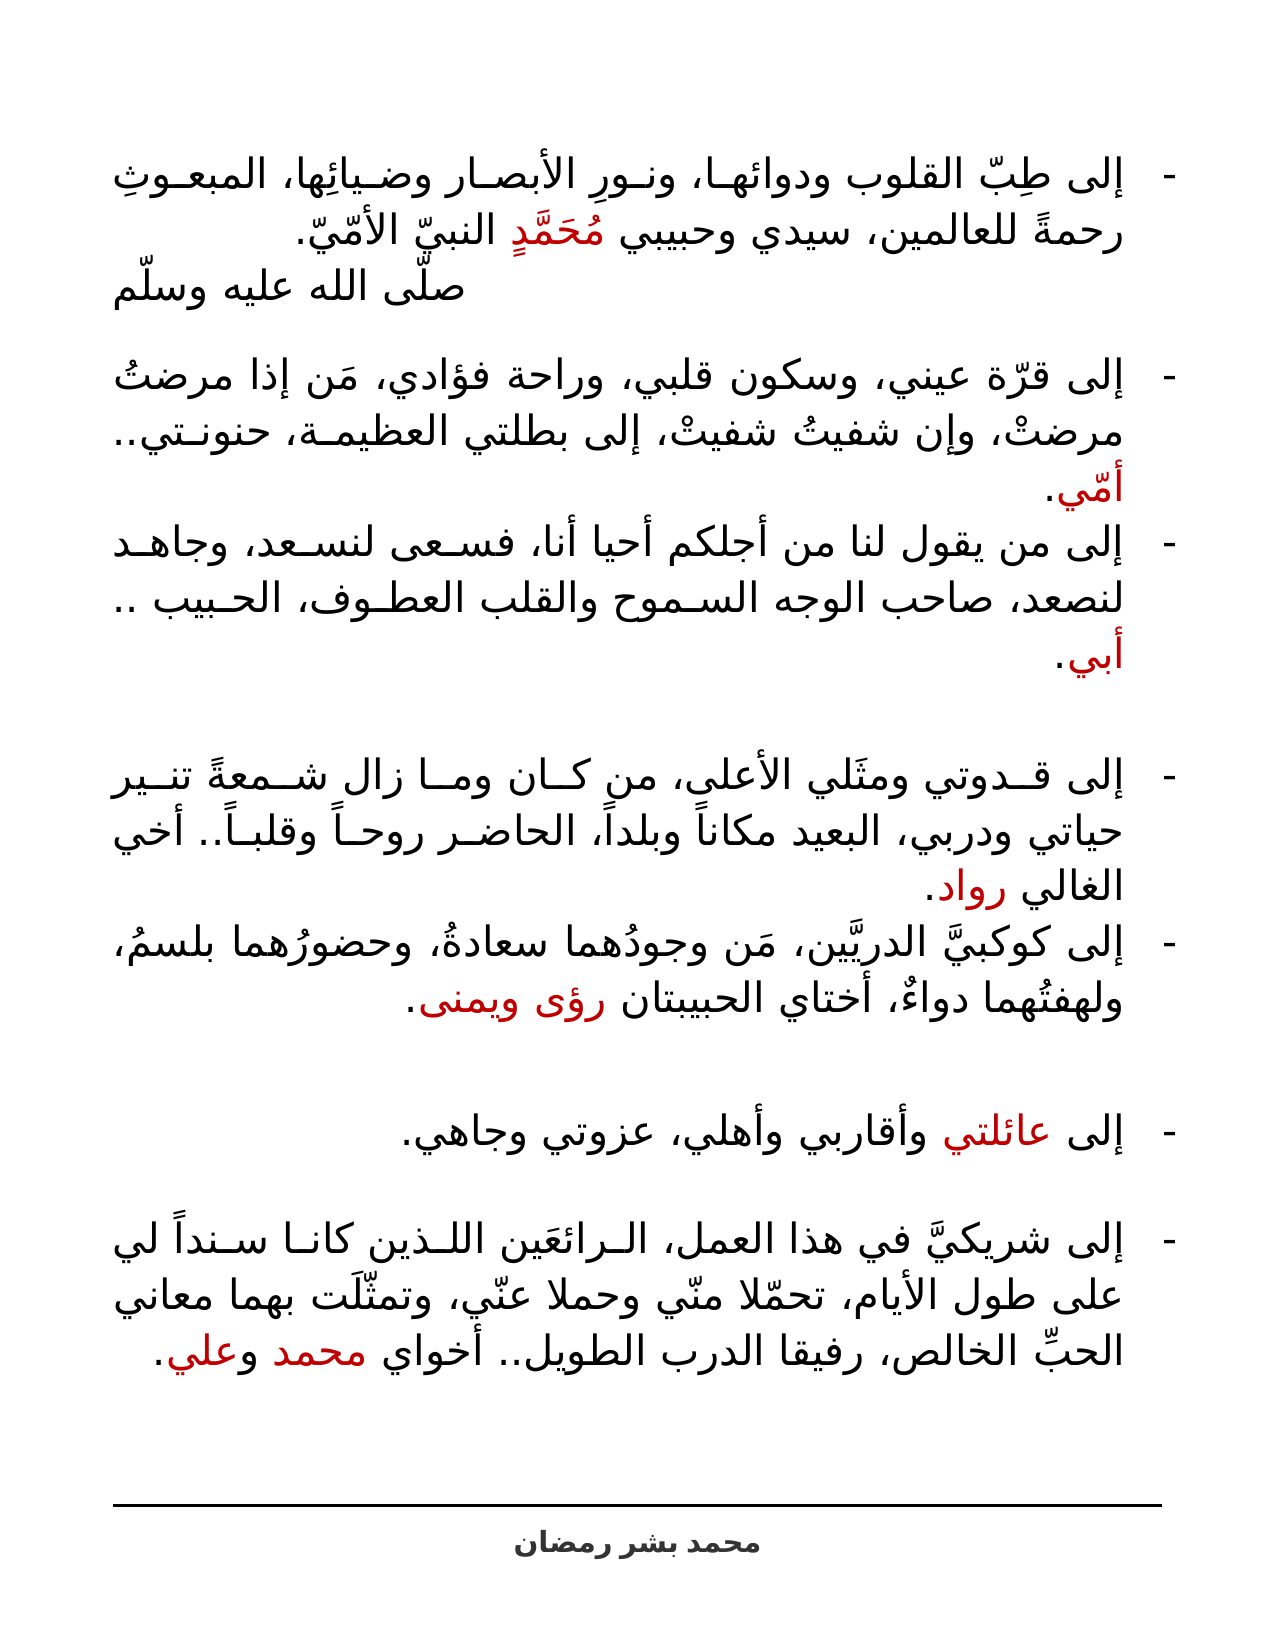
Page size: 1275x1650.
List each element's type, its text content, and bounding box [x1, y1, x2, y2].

text صلّى الله عليه وسلّم [112, 261, 1162, 310]
list إلى كوكبيَّ الدريَّين، مَن وجودُهما سعادةُ، وحضورُهما بلسمُ، ولهفتُهما دواءٌ، أختاي الحبيبتان رؤى ويمنى. [112, 918, 1162, 1022]
list إلى عائلتي وأقاربي وأهلي، عزوتي وجاهي. [112, 1107, 1162, 1156]
list إلى من يقول لنا من أجلكم أحيا أنا، فسعى لنسعد، وجاهد لنصعد، صاحب الوجه السموح والقلب العطوف، الحبيب .. أبي. [112, 518, 1162, 678]
list إلى قرّة عيني، وسكون قلبي، وراحة فؤادي، مَن إذا مرضتُ مرضتْ، وإن شفيتُ شفيتْ، إلى بطلتي العظيمة، حنونتي.. أمّي. [112, 351, 1162, 511]
list إلى طِبّ القلوب ودوائها، ونورِ الأبصار وضيائِها، المبعوثِ رحمةً للعالمين، سيدي وحبيبي مُحَمَّدٍ النبيّ الأمّيّ. [112, 150, 1162, 254]
list إلى قدوتي ومثَلي الأعلى، من كان وما زال شمعةً تنير حياتي ودربي، البعيد مكاناً وبلداً، الحاضر روحاً وقلباً.. أخي الغالي رواد. [112, 751, 1162, 911]
list إلى شريكيَّ في هذا العمل، الرائعَين اللذين كانا سنداً لي على طول الأيام، تحمّلا منّي وحملا عنّي، وتمثّلَت بهما معاني الحبِّ الخالص، رفيقا الدرب الطويل.. أخواي محمد وعلي. [112, 1215, 1162, 1375]
